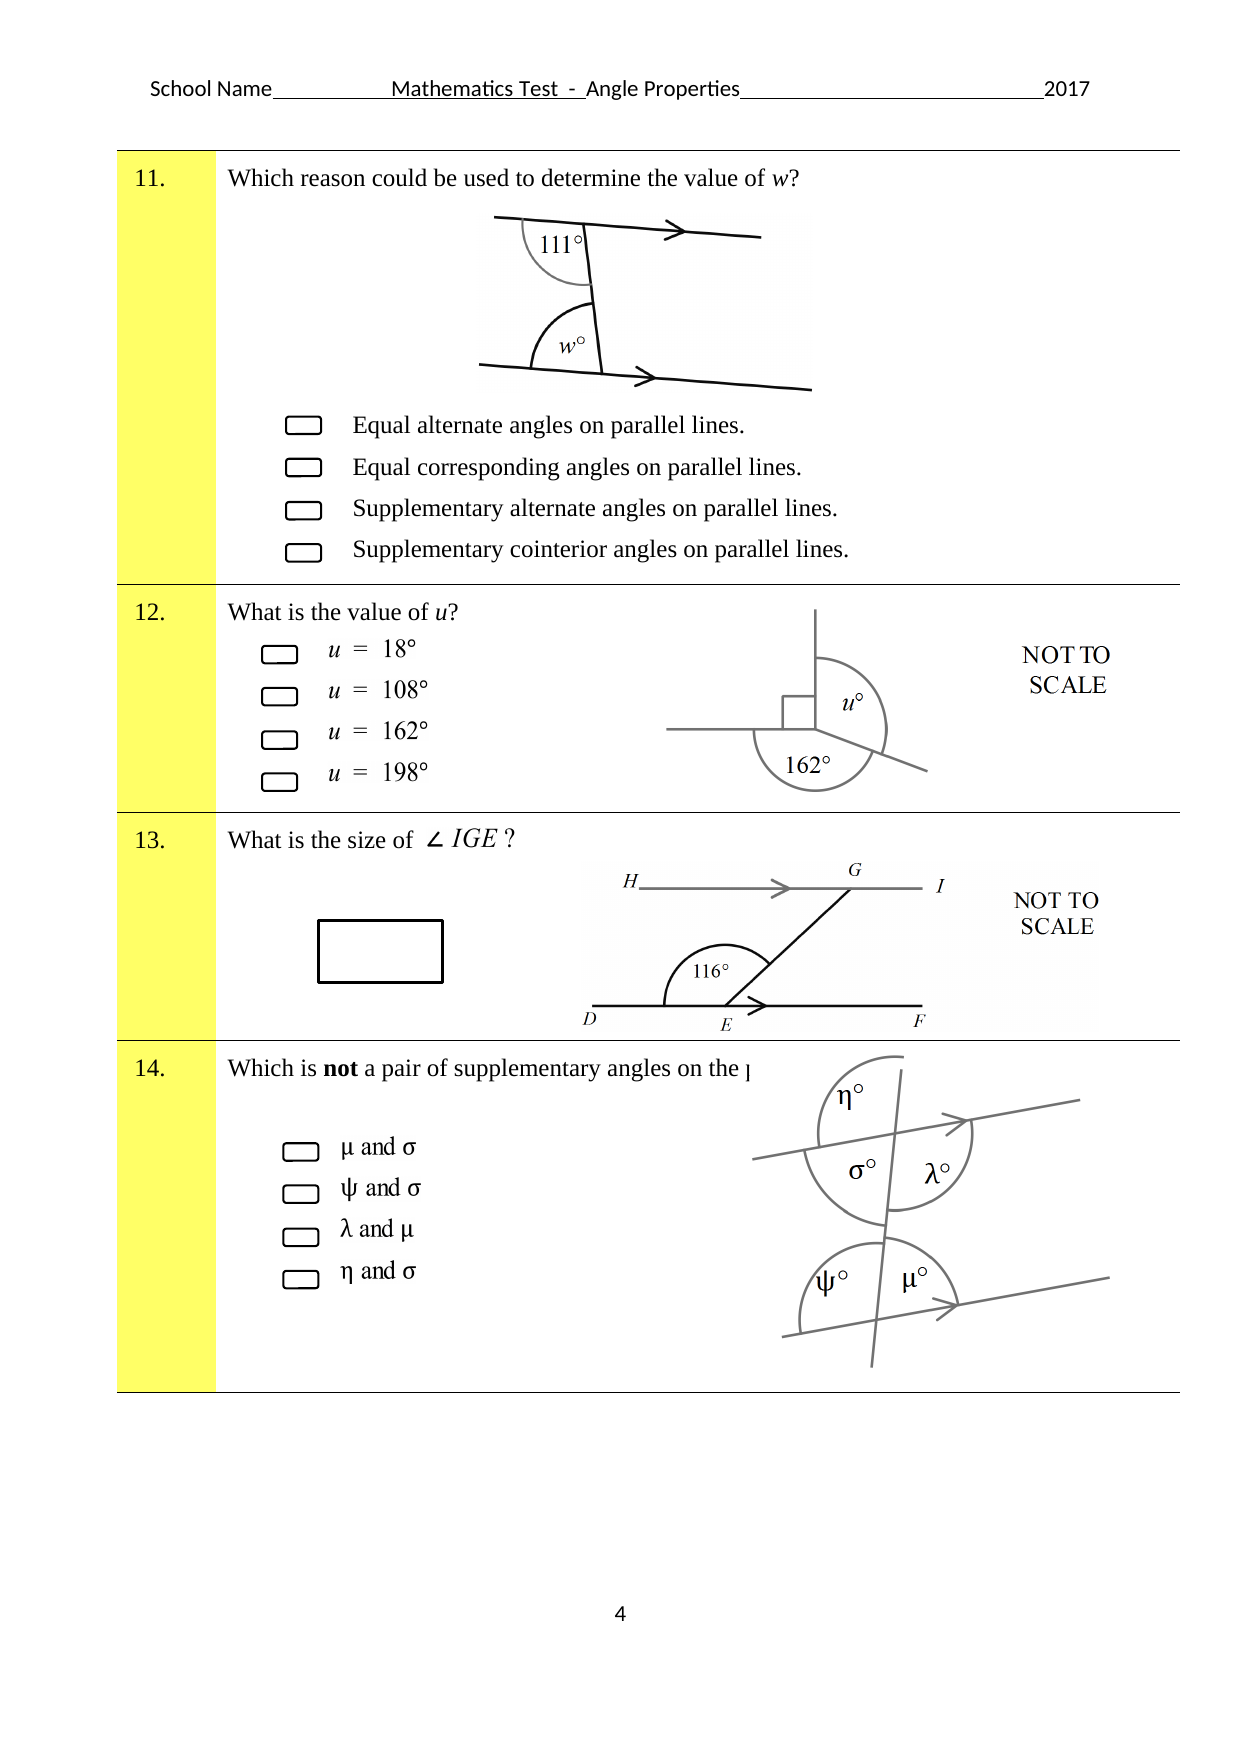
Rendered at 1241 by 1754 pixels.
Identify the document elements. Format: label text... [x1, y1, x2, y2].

picture [339, 1135, 417, 1161]
picture [339, 1176, 421, 1202]
table_cell [117, 813, 216, 1040]
table_cell Which reason could be used to determine the value of w? Equal alternate angles on parallel lines. Equal corresponding angles on parallel lines. Supplementary alternate angles on parallel lines. Supplementary cointerior angles on parallel lines. [216, 151, 1180, 584]
picture [749, 1052, 1112, 1370]
picture [425, 827, 515, 849]
picture [327, 638, 417, 659]
picture [663, 606, 1112, 794]
picture [327, 679, 429, 700]
picture [580, 861, 1100, 1032]
picture [339, 1259, 417, 1284]
picture [339, 1217, 415, 1243]
table_cell [117, 151, 216, 584]
picture [476, 213, 814, 393]
table_cell What is the size of [216, 813, 1180, 1040]
table_cell [117, 585, 216, 812]
table_cell Which is not a pair of supplementary angles on the parallel lines shown? [216, 1041, 1180, 1392]
picture [327, 720, 429, 741]
table_cell [117, 1041, 216, 1392]
table_cell What is the value of u? [216, 585, 1180, 812]
picture [327, 761, 429, 783]
